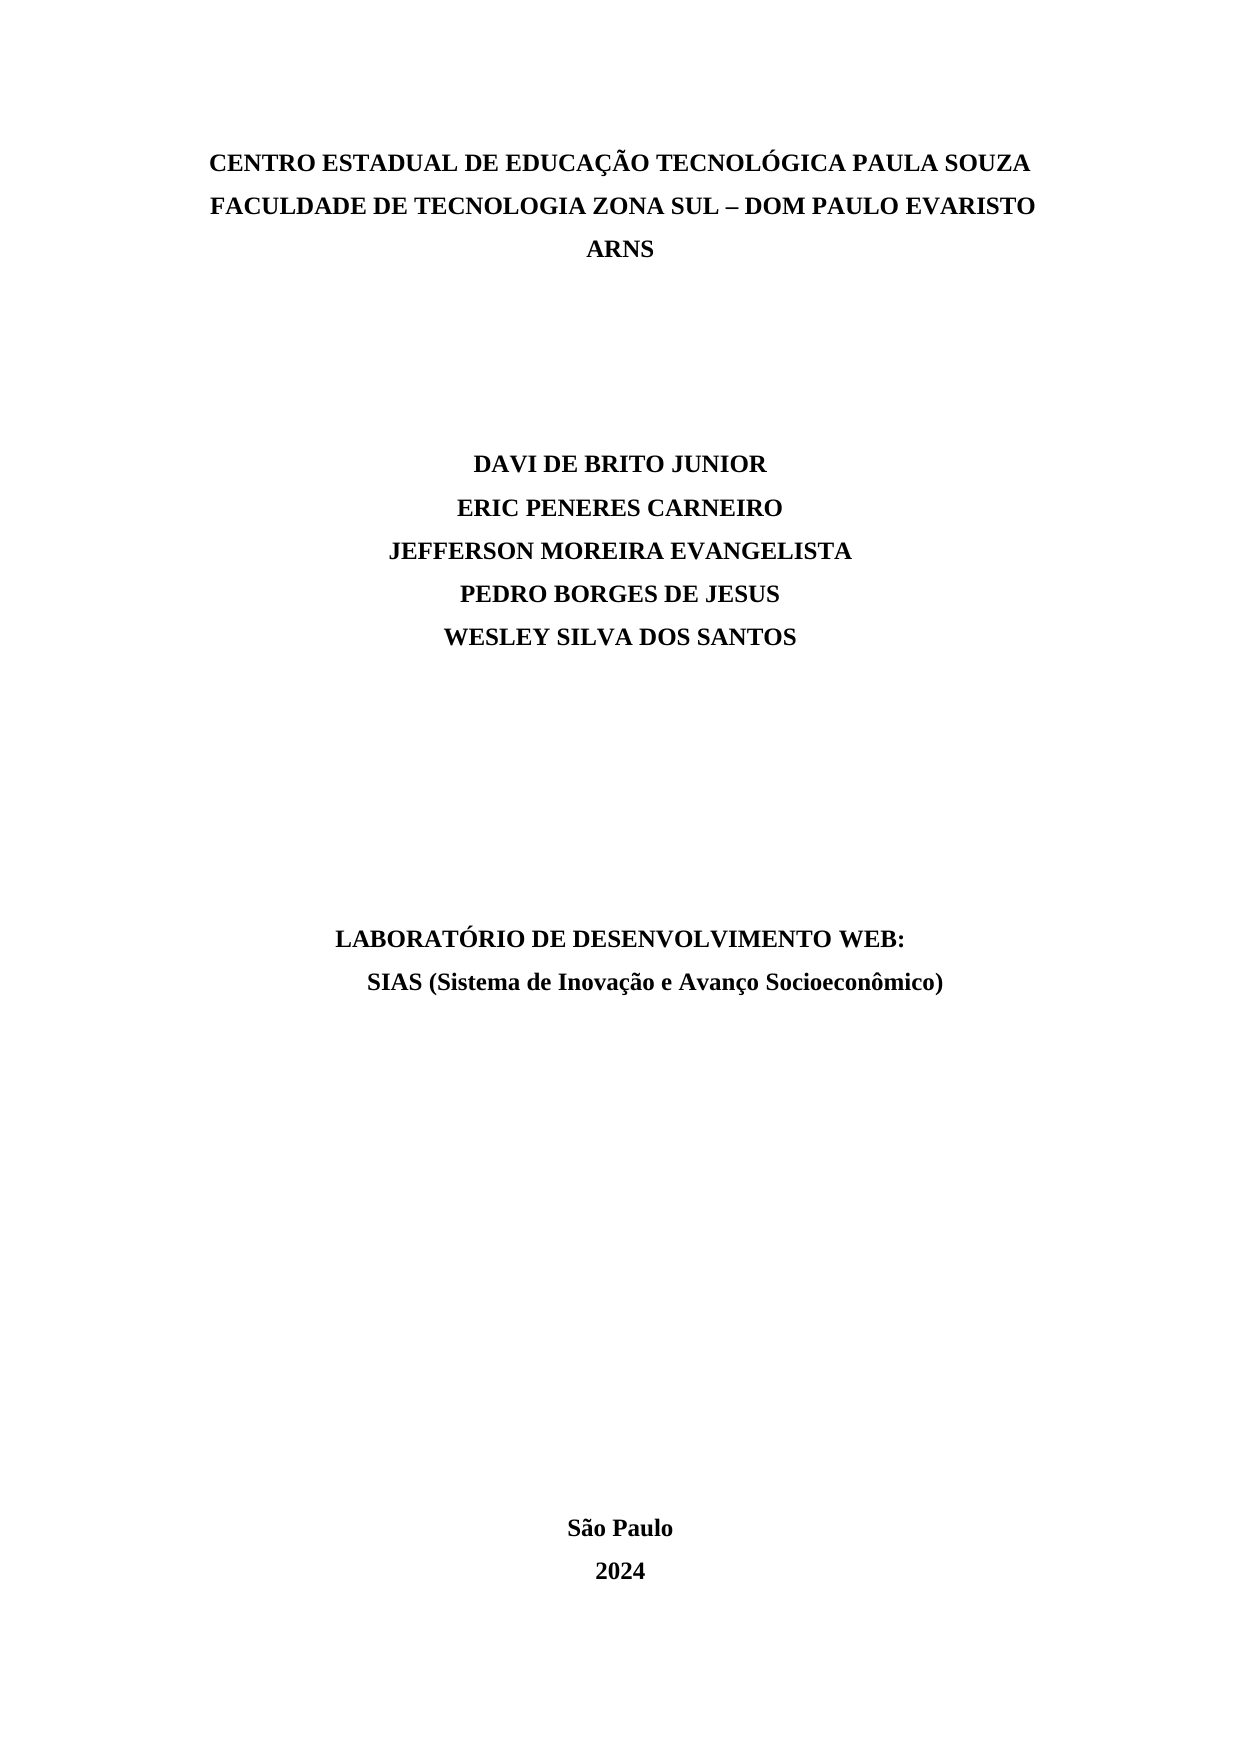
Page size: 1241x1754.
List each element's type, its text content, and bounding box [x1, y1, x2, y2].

text wesley silva dos santos [177, 622, 1063, 651]
text SIAS (Sistema de Inovação e Avanço Socioeconômico) [325, 967, 1063, 996]
text 2024 [177, 1556, 1063, 1585]
text Laboratório de Desenvolvimento WEB: [177, 924, 1063, 953]
text Centro Estadual de Educação Tecnológica Paula Souza [177, 148, 1063, 176]
text Davi de brito junior [177, 449, 1063, 478]
text Jefferson moreira evangelista [177, 536, 1063, 564]
text eric PENERES carneiro [177, 493, 1063, 521]
text Faculdade de Tecnologia Zona Sul – Dom Paulo Evaristo Arns [177, 191, 1063, 263]
text pedro borgeS de jesus [177, 579, 1063, 608]
text São Paulo [177, 1513, 1063, 1542]
